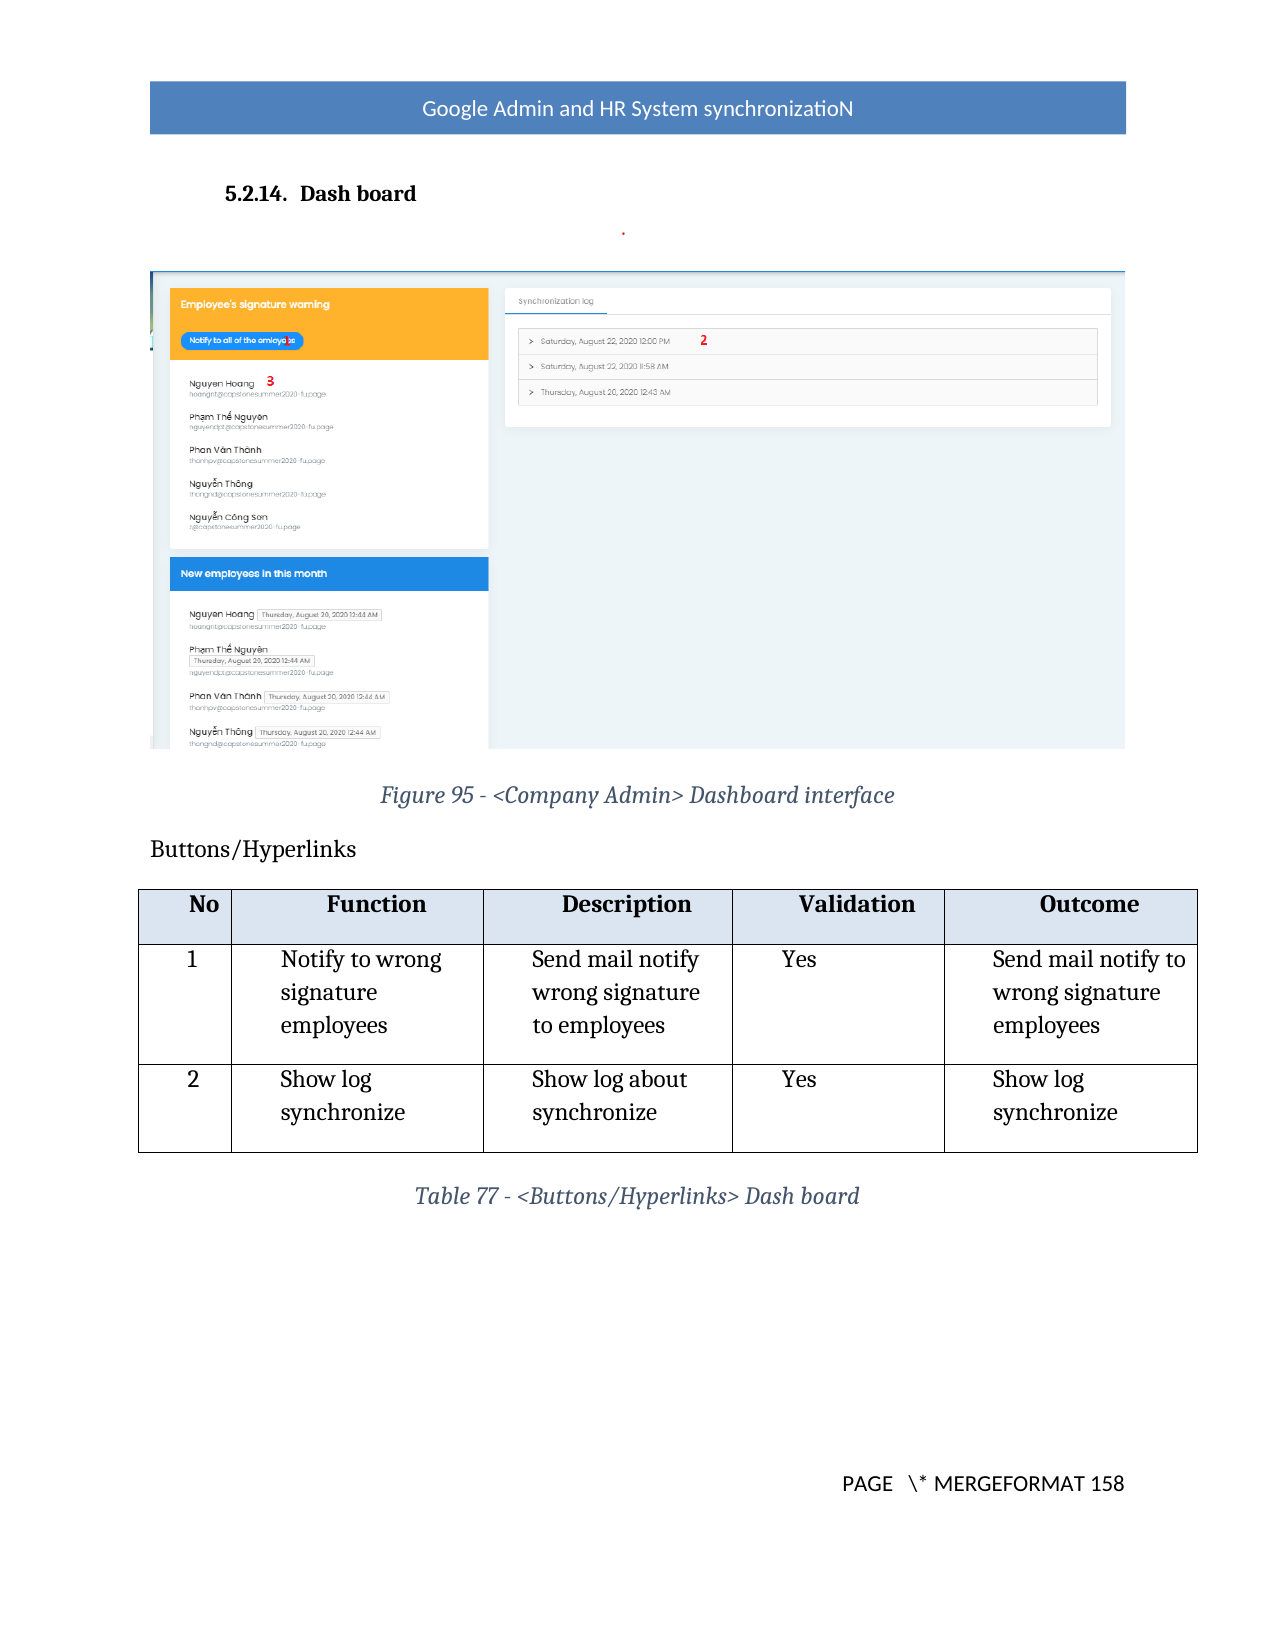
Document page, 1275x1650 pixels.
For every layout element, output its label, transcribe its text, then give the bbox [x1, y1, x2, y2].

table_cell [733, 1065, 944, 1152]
text Buttons/Hyperlinks [150, 835, 1125, 864]
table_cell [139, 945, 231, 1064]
text Figure 95 - <Company Admin> Dashboard interface [150, 781, 1125, 810]
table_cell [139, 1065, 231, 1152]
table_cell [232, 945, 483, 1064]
text Table 77 - <Buttons/Hyperlinks> Dash board [150, 1182, 1125, 1211]
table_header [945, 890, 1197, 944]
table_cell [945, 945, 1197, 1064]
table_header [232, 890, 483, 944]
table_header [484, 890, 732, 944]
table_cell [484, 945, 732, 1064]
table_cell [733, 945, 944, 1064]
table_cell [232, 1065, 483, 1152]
picture [150, 231, 1125, 749]
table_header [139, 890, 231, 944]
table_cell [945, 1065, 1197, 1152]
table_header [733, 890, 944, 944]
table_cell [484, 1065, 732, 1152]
subtitle Dash board [225, 181, 1125, 207]
